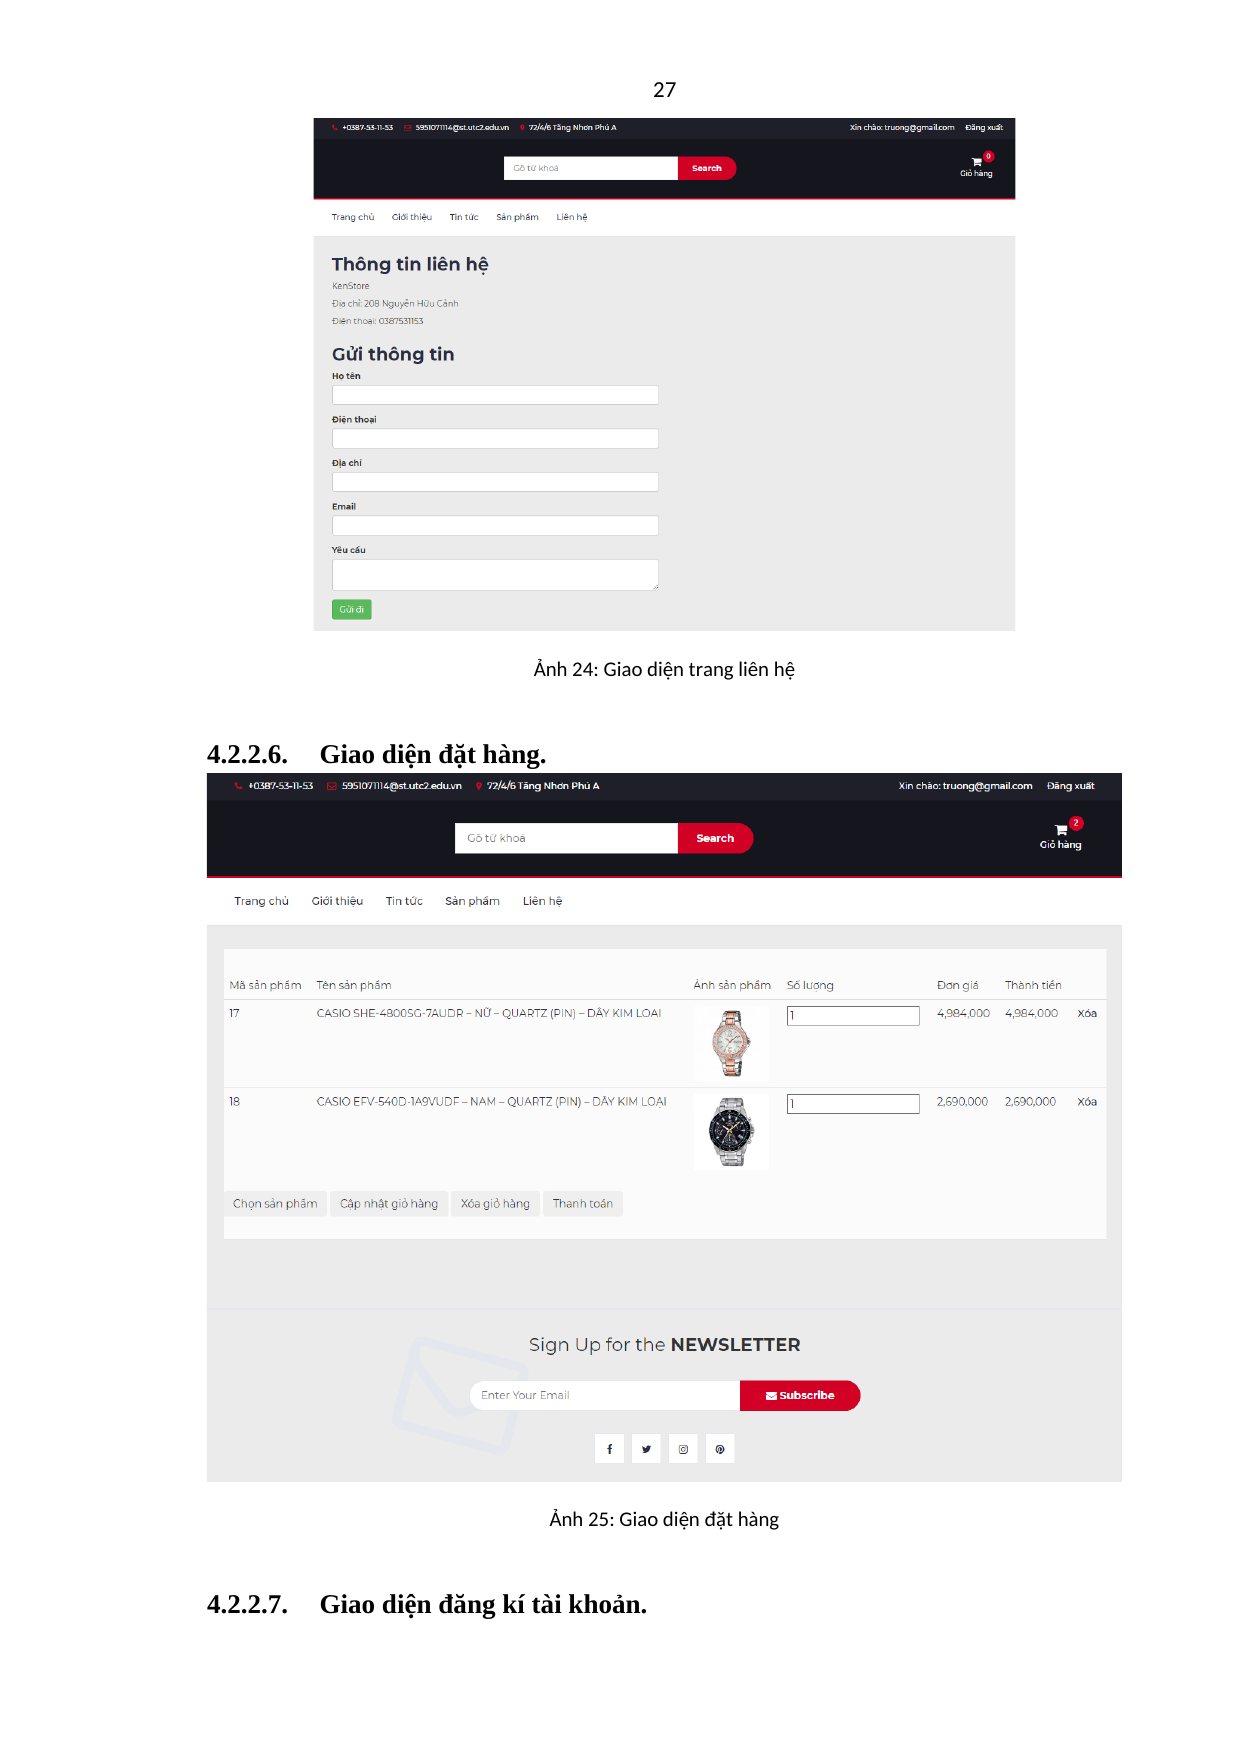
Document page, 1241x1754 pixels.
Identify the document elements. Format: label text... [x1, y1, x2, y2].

list Giao diện đăng kí tài khoản. [207, 1589, 1122, 1620]
text Ảnh 25: Giao diện đặt hàng [207, 1506, 1122, 1532]
list Giao diện đặt hàng. [207, 738, 1122, 769]
picture [206, 773, 1122, 1482]
picture [313, 118, 1016, 631]
text Ảnh 24: Giao diện trang liên hệ [207, 656, 1122, 681]
